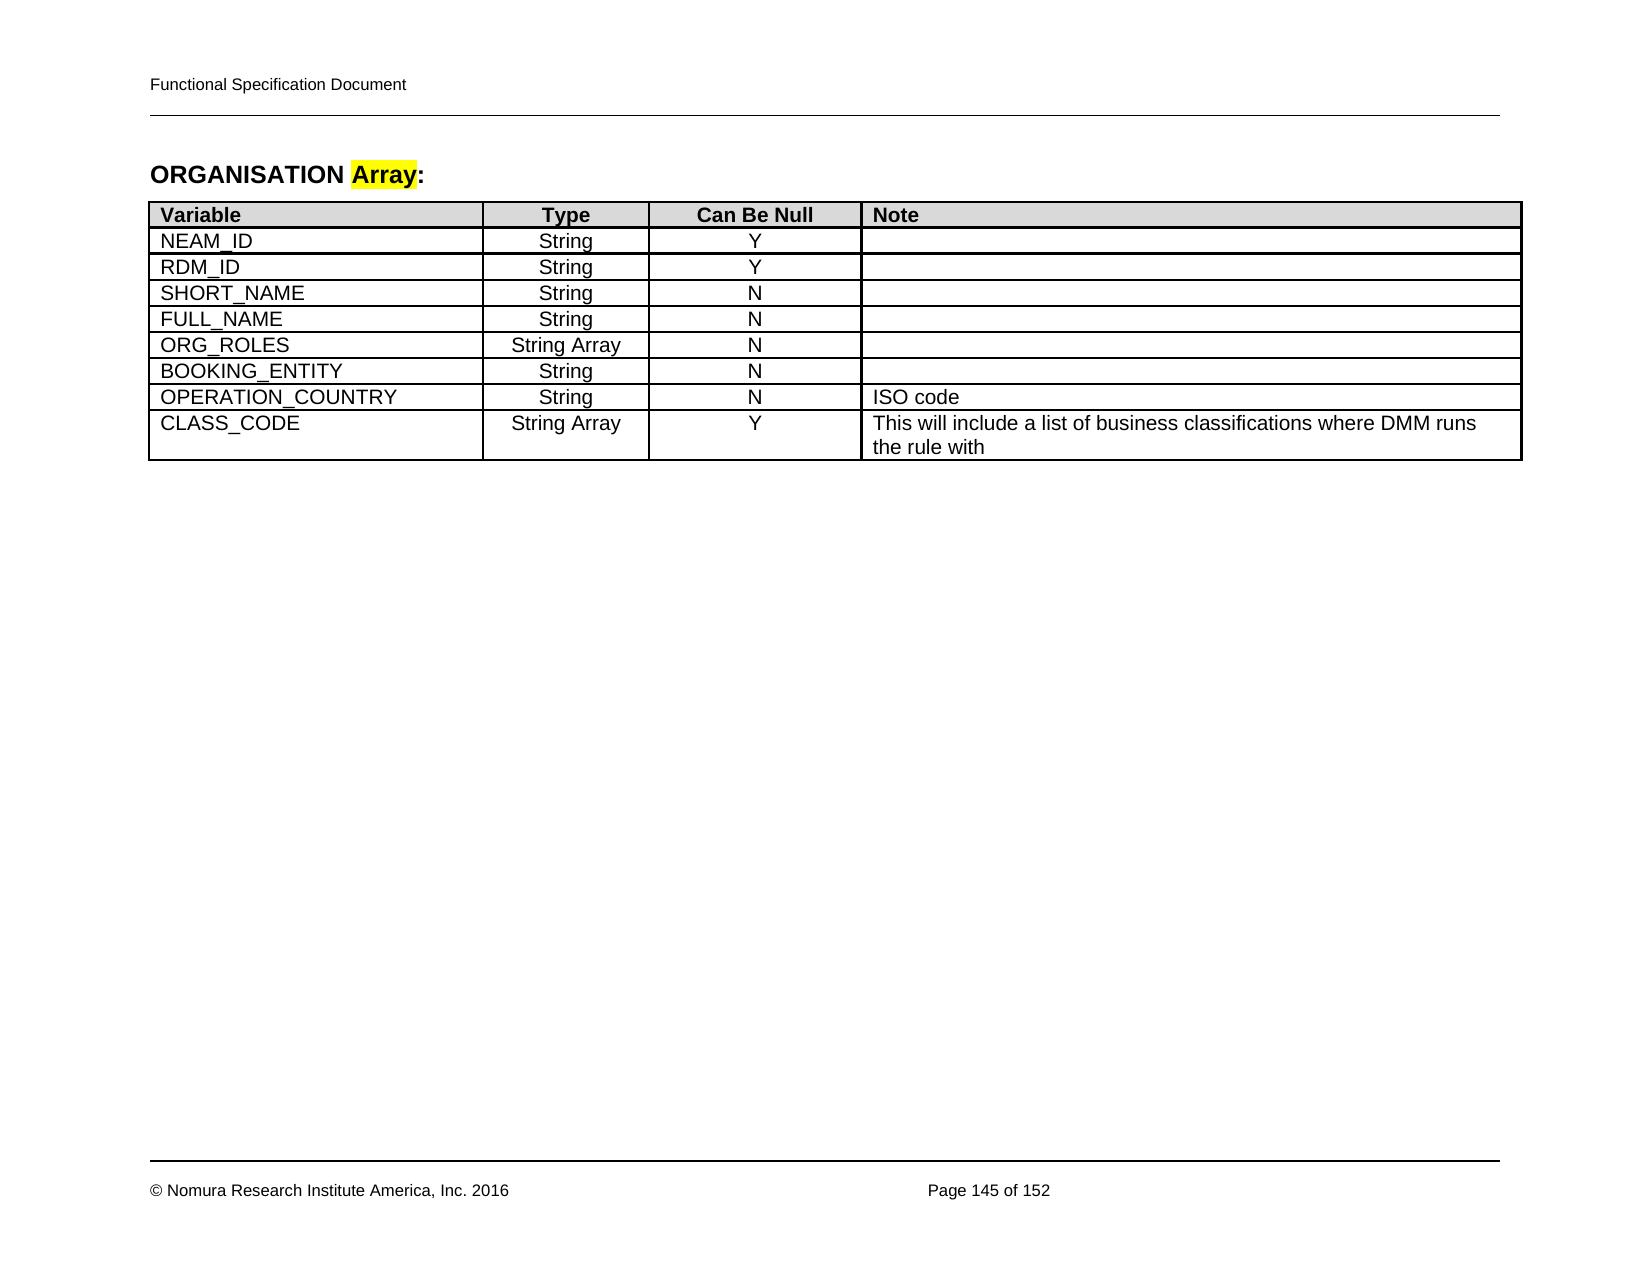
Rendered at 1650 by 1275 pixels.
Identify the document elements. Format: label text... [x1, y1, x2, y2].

table_header Type [484, 203, 648, 226]
subtitle ORGANISATION Array: [150, 160, 351, 189]
table_cell [863, 229, 1520, 252]
table_cell String [484, 359, 648, 383]
table_cell [863, 359, 1520, 383]
table_cell String Array [484, 333, 648, 357]
table_header Note [863, 203, 1520, 226]
table_cell BOOKING_ENTITY [150, 359, 482, 383]
table_cell CLASS_CODE [150, 411, 482, 459]
table_cell RDM_ID [150, 255, 482, 278]
table_cell [863, 307, 1520, 331]
table_cell String [484, 281, 648, 304]
table_cell OPERATION_COUNTRY [150, 385, 482, 409]
table_cell ORG_ROLES [150, 333, 482, 357]
table_cell FULL_NAME [150, 307, 482, 331]
table_cell Y [650, 255, 860, 278]
table_cell N [650, 385, 860, 409]
table_cell NEAM_ID [150, 229, 482, 252]
table_cell This will include a list of business classifications where DMM runs the rule with [863, 411, 1520, 459]
table_cell String [484, 229, 648, 252]
table_header Can Be Null [650, 203, 860, 226]
table_cell N [650, 281, 860, 304]
subtitle ORGANISATION Array: [417, 160, 1500, 189]
table_cell [863, 281, 1520, 304]
table_cell Y [650, 411, 860, 459]
table_cell ISO code [863, 385, 1520, 409]
table_cell String [484, 255, 648, 278]
table_cell N [650, 359, 860, 383]
table_cell [863, 333, 1520, 357]
table_cell String [484, 307, 648, 331]
table_cell N [650, 333, 860, 357]
table_cell String [484, 385, 648, 409]
table_header Variable [150, 203, 482, 226]
table_cell Y [650, 229, 860, 252]
table_cell String Array [484, 411, 648, 459]
table_cell N [650, 307, 860, 331]
table_cell SHORT_NAME [150, 281, 482, 304]
table_cell [863, 255, 1520, 278]
